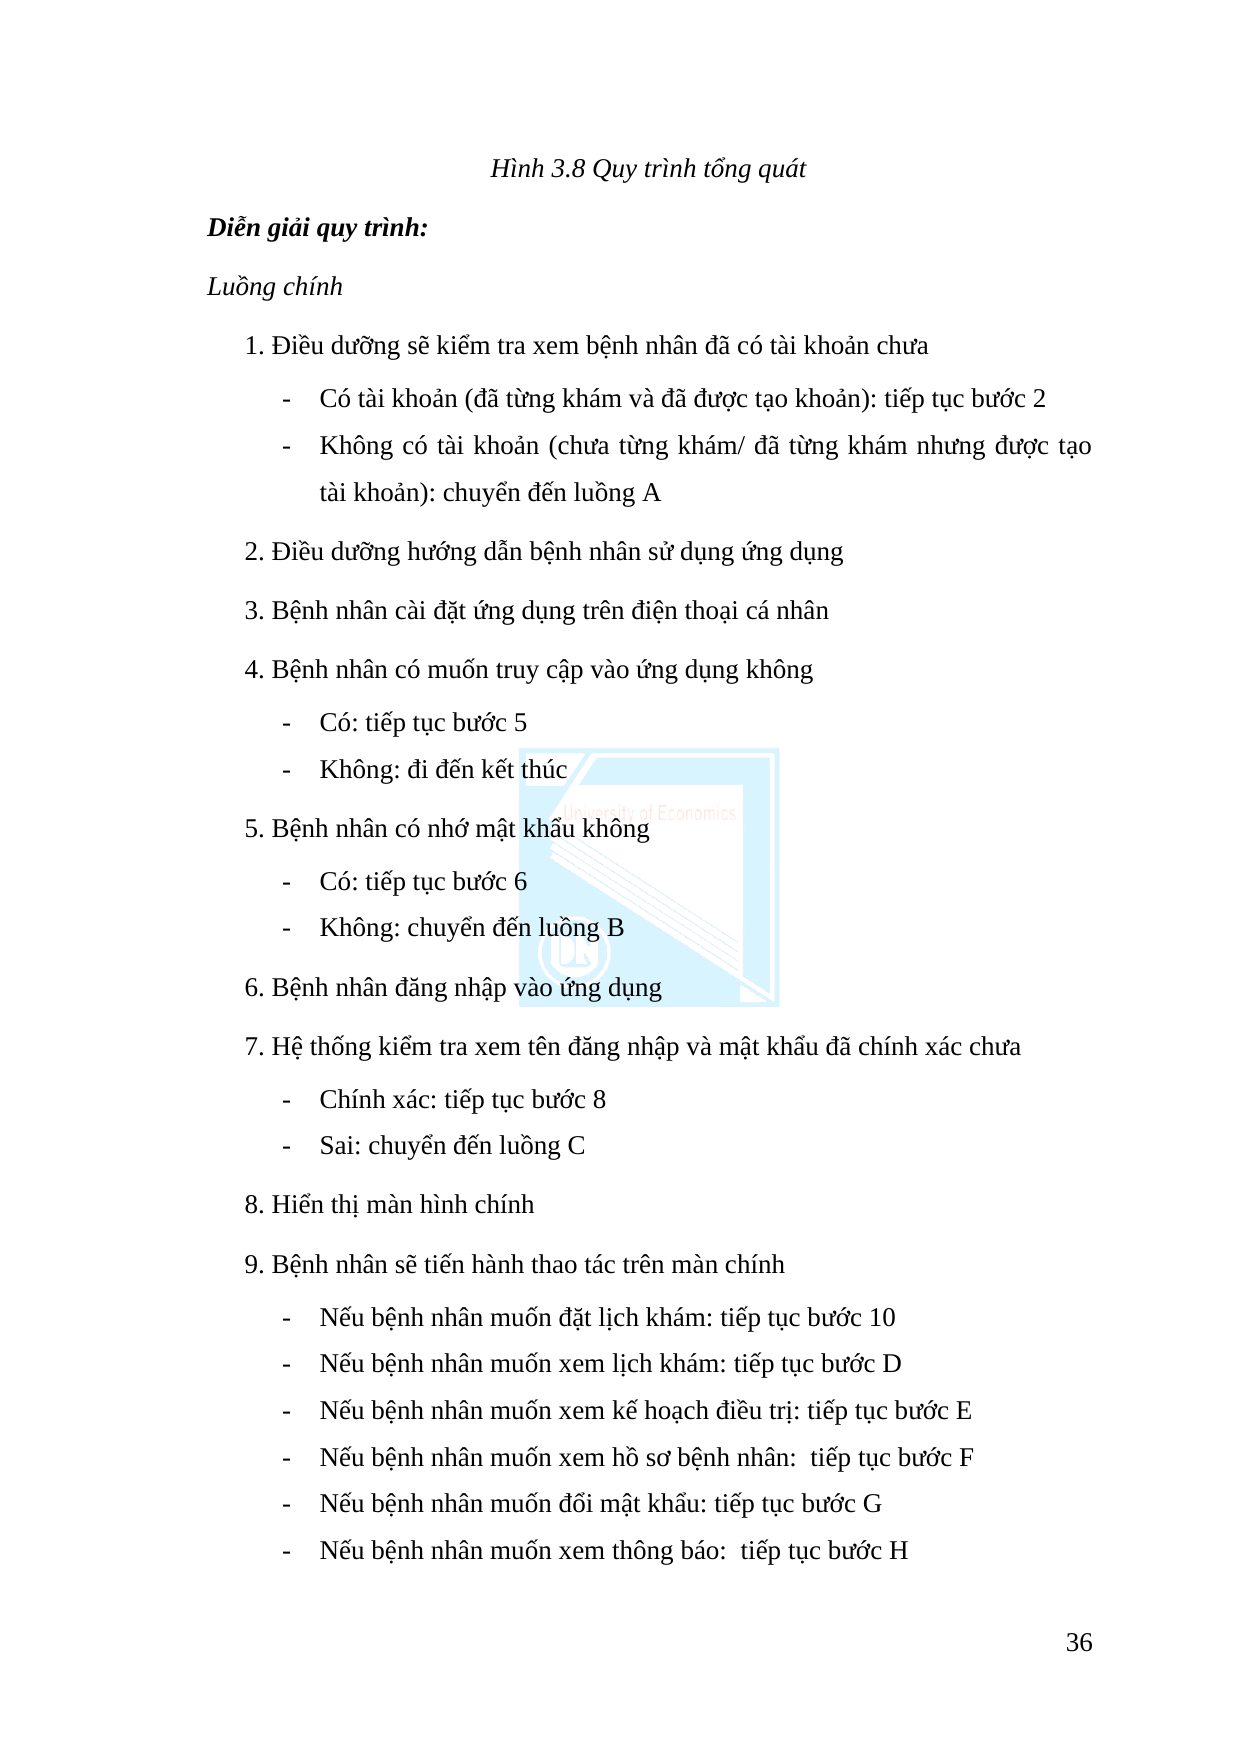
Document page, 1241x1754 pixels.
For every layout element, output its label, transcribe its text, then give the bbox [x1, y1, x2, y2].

list Có: tiếp tục bước 6 [282, 865, 1092, 896]
list Không: chuyển đến luồng B [282, 911, 1092, 943]
text 8. Hiển thị màn hình chính [244, 1188, 1092, 1220]
list Không: đi đến kết thúc [282, 753, 1092, 784]
text 5. Bệnh nhân có nhớ mật khẩu không [244, 812, 1092, 843]
list Nếu bệnh nhân muốn xem hồ sơ bệnh nhân: tiếp tục bước F [282, 1441, 1092, 1472]
text 6. Bệnh nhân đăng nhập vào ứng dụng [244, 971, 1092, 1002]
list Không có tài khoản (chưa từng khám/ đã từng khám nhưng được tạo tài khoản): chuyển đến luồng A [282, 429, 1092, 507]
text 9. Bệnh nhân sẽ tiến hành thao tác trên màn chính [244, 1248, 1092, 1279]
text 1. Điều dưỡng sẽ kiểm tra xem bệnh nhân đã có tài khoản chưa [244, 329, 1092, 361]
list Nếu bệnh nhân muốn xem thông báo: tiếp tục bước H [282, 1534, 1092, 1565]
list Có: tiếp tục bước 5 [282, 706, 1092, 737]
list Nếu bệnh nhân muốn xem lịch khám: tiếp tục bước D [282, 1347, 1092, 1378]
text 4. Bệnh nhân có muốn truy cập vào ứng dụng không [244, 653, 1092, 684]
list Chính xác: tiếp tục bước 8 [282, 1083, 1092, 1114]
text Diễn giải quy trình: [207, 211, 1092, 242]
list Nếu bệnh nhân muốn xem kế hoạch điều trị: tiếp tục bước E [282, 1394, 1092, 1425]
text 2. Điều dưỡng hướng dẫn bệnh nhân sử dụng ứng dụng [244, 535, 1092, 566]
list Sai: chuyển đến luồng C [282, 1129, 1092, 1161]
text 3. Bệnh nhân cài đặt ứng dụng trên điện thoại cá nhân [244, 594, 1092, 625]
list Nếu bệnh nhân muốn đặt lịch khám: tiếp tục bước 10 [282, 1301, 1092, 1332]
list Có tài khoản (đã từng khám và đã được tạo khoản): tiếp tục bước 2 [282, 382, 1092, 413]
text 7. Hệ thống kiểm tra xem tên đăng nhập và mật khẩu đã chính xác chưa [244, 1030, 1092, 1061]
text Luồng chính [207, 270, 1092, 301]
list Nếu bệnh nhân muốn đổi mật khẩu: tiếp tục bước G [282, 1487, 1092, 1518]
